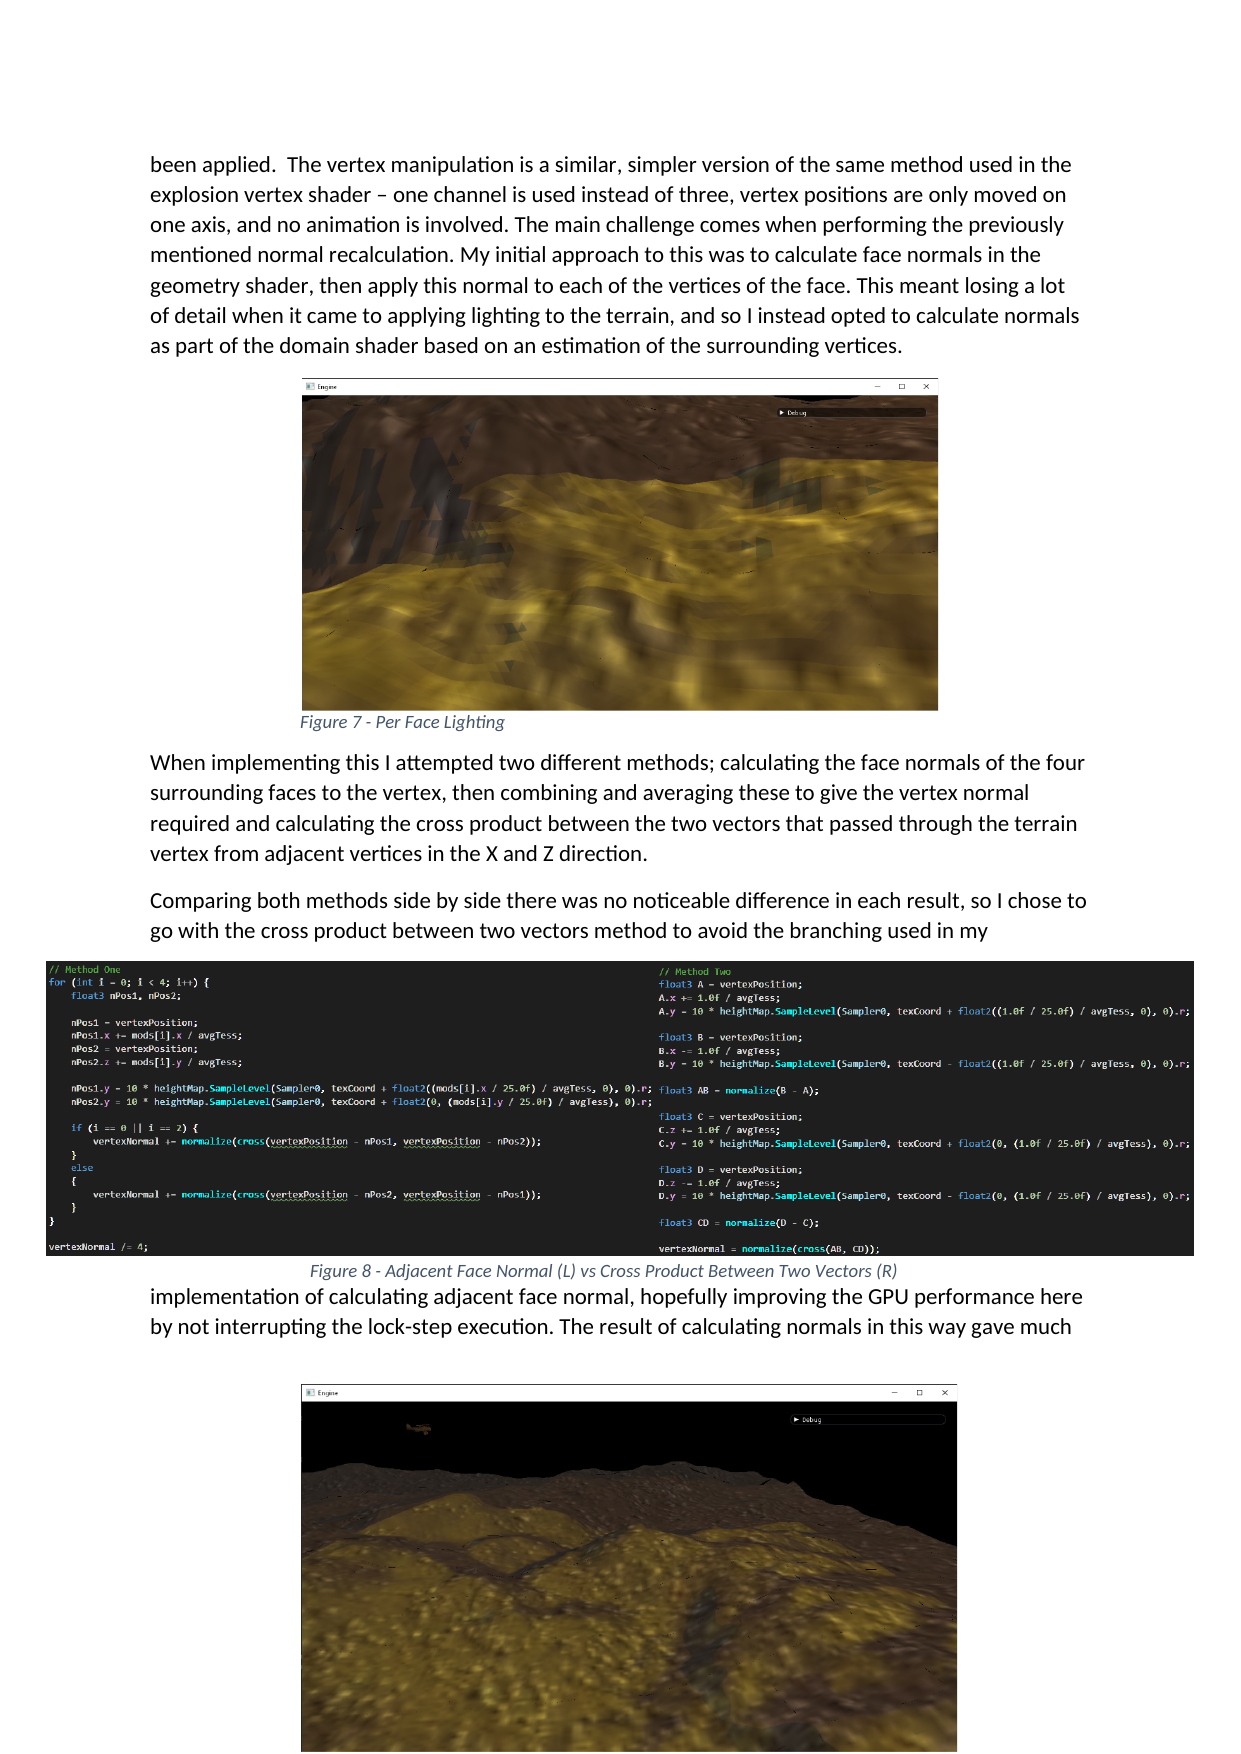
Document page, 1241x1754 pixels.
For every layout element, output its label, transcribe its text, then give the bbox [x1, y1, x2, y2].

text When implementing this I attempted two different methods; calculating the face normals of the four surrounding faces to the vertex, then combining and averaging these to give the vertex normal required and calculating the cross product between the two vectors that passed through the terrain vertex from adjacent vertices in the X and Z direction. [150, 748, 1090, 867]
picture [301, 1384, 958, 1751]
picture [46, 961, 1194, 1256]
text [150, 150, 1090, 359]
picture [302, 378, 939, 710]
